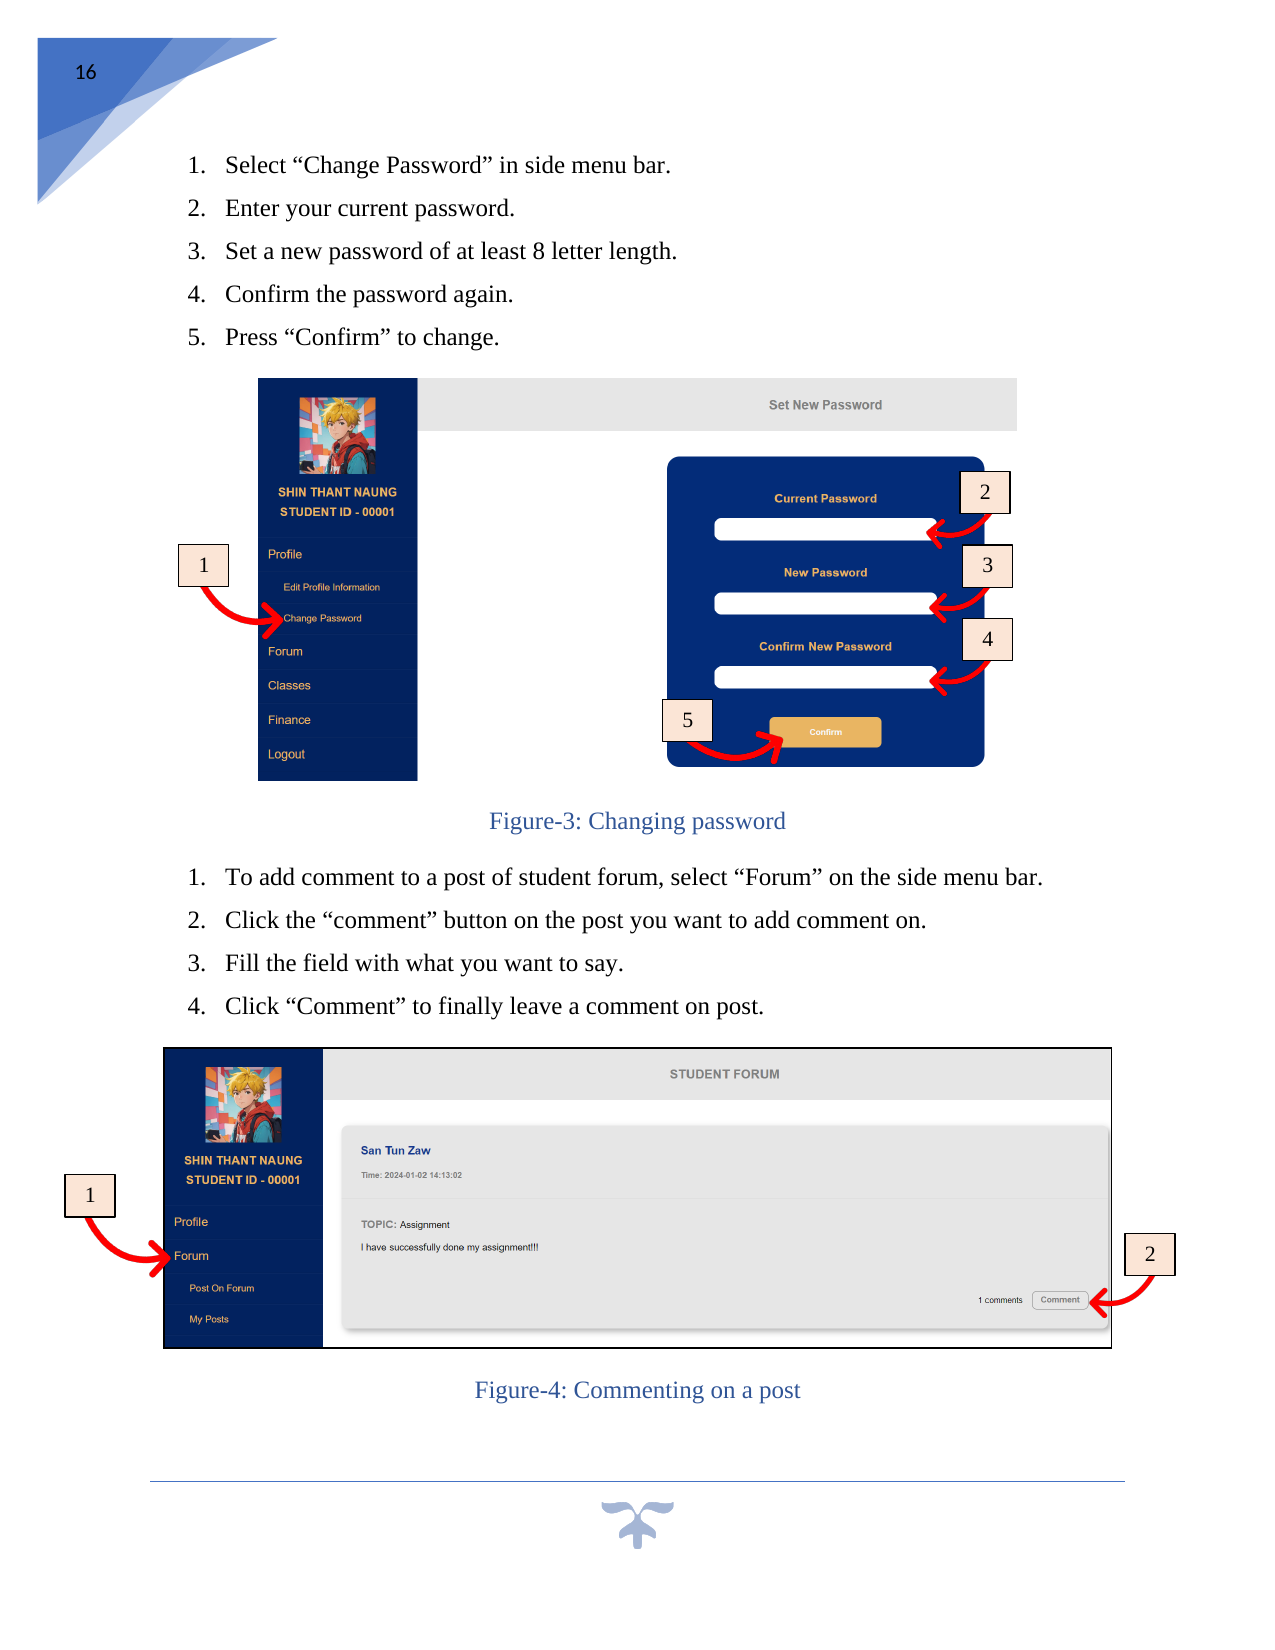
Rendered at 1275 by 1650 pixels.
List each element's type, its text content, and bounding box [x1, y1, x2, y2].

text Figure-4: Commenting on a post [150, 1375, 1125, 1403]
picture [37, 37, 279, 206]
list To add comment to a post of student forum, select “Forum” on the side menu bar. [187, 862, 1125, 891]
list Enter your current password. [187, 193, 1125, 222]
list Click “Comment” to finally leave a comment on post. [187, 991, 1125, 1020]
list Press “Confirm” to change. [187, 322, 1125, 351]
picture [52, 1049, 1167, 1347]
list Click the “comment” button on the post you want to add comment on. [187, 905, 1125, 934]
list Fill the field with what you want to say. [187, 948, 1125, 977]
list Set a new password of at least 8 letter length. [187, 236, 1125, 265]
list Select “Change Password” in side menu bar. [187, 150, 1125, 179]
picture [164, 378, 1017, 806]
text Figure-3: Changing password [150, 806, 1125, 835]
list Confirm the password again. [187, 279, 1125, 308]
